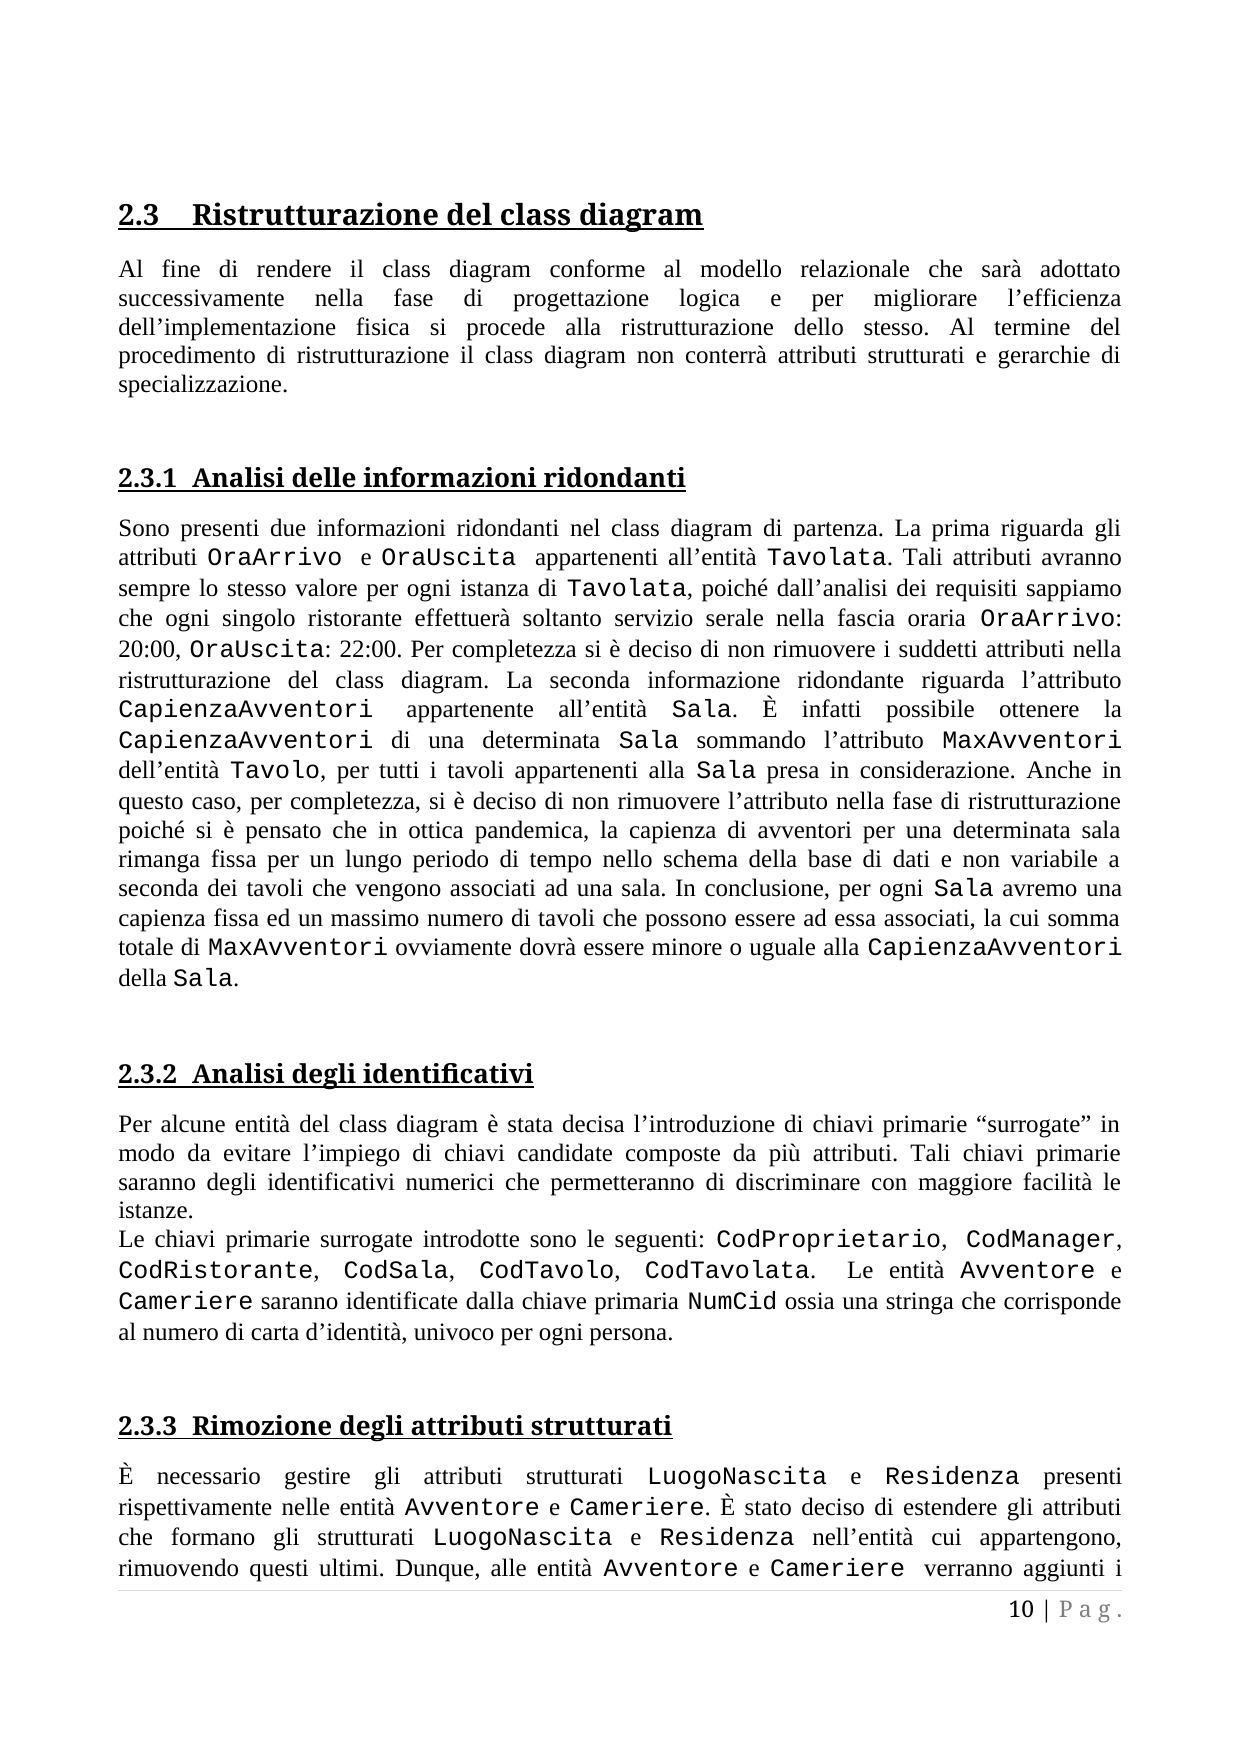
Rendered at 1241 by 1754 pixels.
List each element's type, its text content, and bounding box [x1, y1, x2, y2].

subtitle 2.3.3 Rimozione degli attributi strutturati [118, 1408, 1122, 1443]
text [118, 1461, 1122, 1584]
text Al fine di rendere il class diagram conforme al modello relazionale che sarà adottato successivamente nella fase di progettazione logica e per migliorare l’efficienza dell’implementazione fisica si procede alla ristrutturazione dello stesso. Al termine del procedimento di ristrutturazione il class diagram non conterrà attributi strutturati e gerarchie di specializzazione. [118, 254, 1122, 398]
text Per alcune entità del class diagram è stata decisa l’introduzione di chiavi primarie “surrogate” in modo da evitare l’impiego di chiavi candidate composte da più attributi. Tali chiavi primarie saranno degli identificativi numerici che permetteranno di discriminare con maggiore facilità le istanze. Le chiavi primarie surrogate introdotte sono le seguenti: CodProprietario, CodManager, CodRistorante, CodSala, CodTavolo, CodTavolata. Le entità Avventore e Cameriere saranno identificate dalla chiave primaria NumCid ossia una stringa che corrisponde al numero di carta d’identità, univoco per ogni persona. [118, 1109, 1122, 1346]
subtitle 2.3 Ristrutturazione del class diagram [118, 194, 1122, 234]
subtitle 2.3.1 Analisi delle informazioni ridondanti [118, 460, 1122, 495]
text Sono presenti due informazioni ridondanti nel class diagram di partenza. La prima riguarda gli attributi OraArrivo e OraUscita appartenenti all’entità Tavolata. Tali attributi avranno sempre lo stesso valore per ogni istanza di Tavolata, poiché dall’analisi dei requisiti sappiamo che ogni singolo ristorante effettuerà soltanto servizio serale nella fascia oraria OraArrivo: 20:00, OraUscita: 22:00. Per completezza si è deciso di non rimuovere i suddetti attributi nella ristrutturazione del class diagram. La seconda informazione ridondante riguarda l’attributo CapienzaAvventori appartenente all’entità Sala. È infatti possibile ottenere la CapienzaAvventori di una determinata Sala sommando l’attributo MaxAvventori dell’entità Tavolo, per tutti i tavoli appartenenti alla Sala presa in considerazione. Anche in questo caso, per completezza, si è deciso di non rimuovere l’attributo nella fase di ristrutturazione poiché si è pensato che in ottica pandemica, la capienza di avventori per una determinata sala rimanga fissa per un lungo periodo di tempo nello schema della base di dati e non variabile a seconda dei tavoli che vengono associati ad una sala. In conclusione, per ogni Sala avremo una capienza fissa ed un massimo numero di tavoli che possono essere ad essa associati, la cui somma totale di MaxAvventori ovviamente dovrà essere minore o uguale alla CapienzaAvventori della Sala. [118, 513, 1122, 994]
subtitle 2.3.2 Analisi degli identificativi [118, 1056, 1122, 1092]
